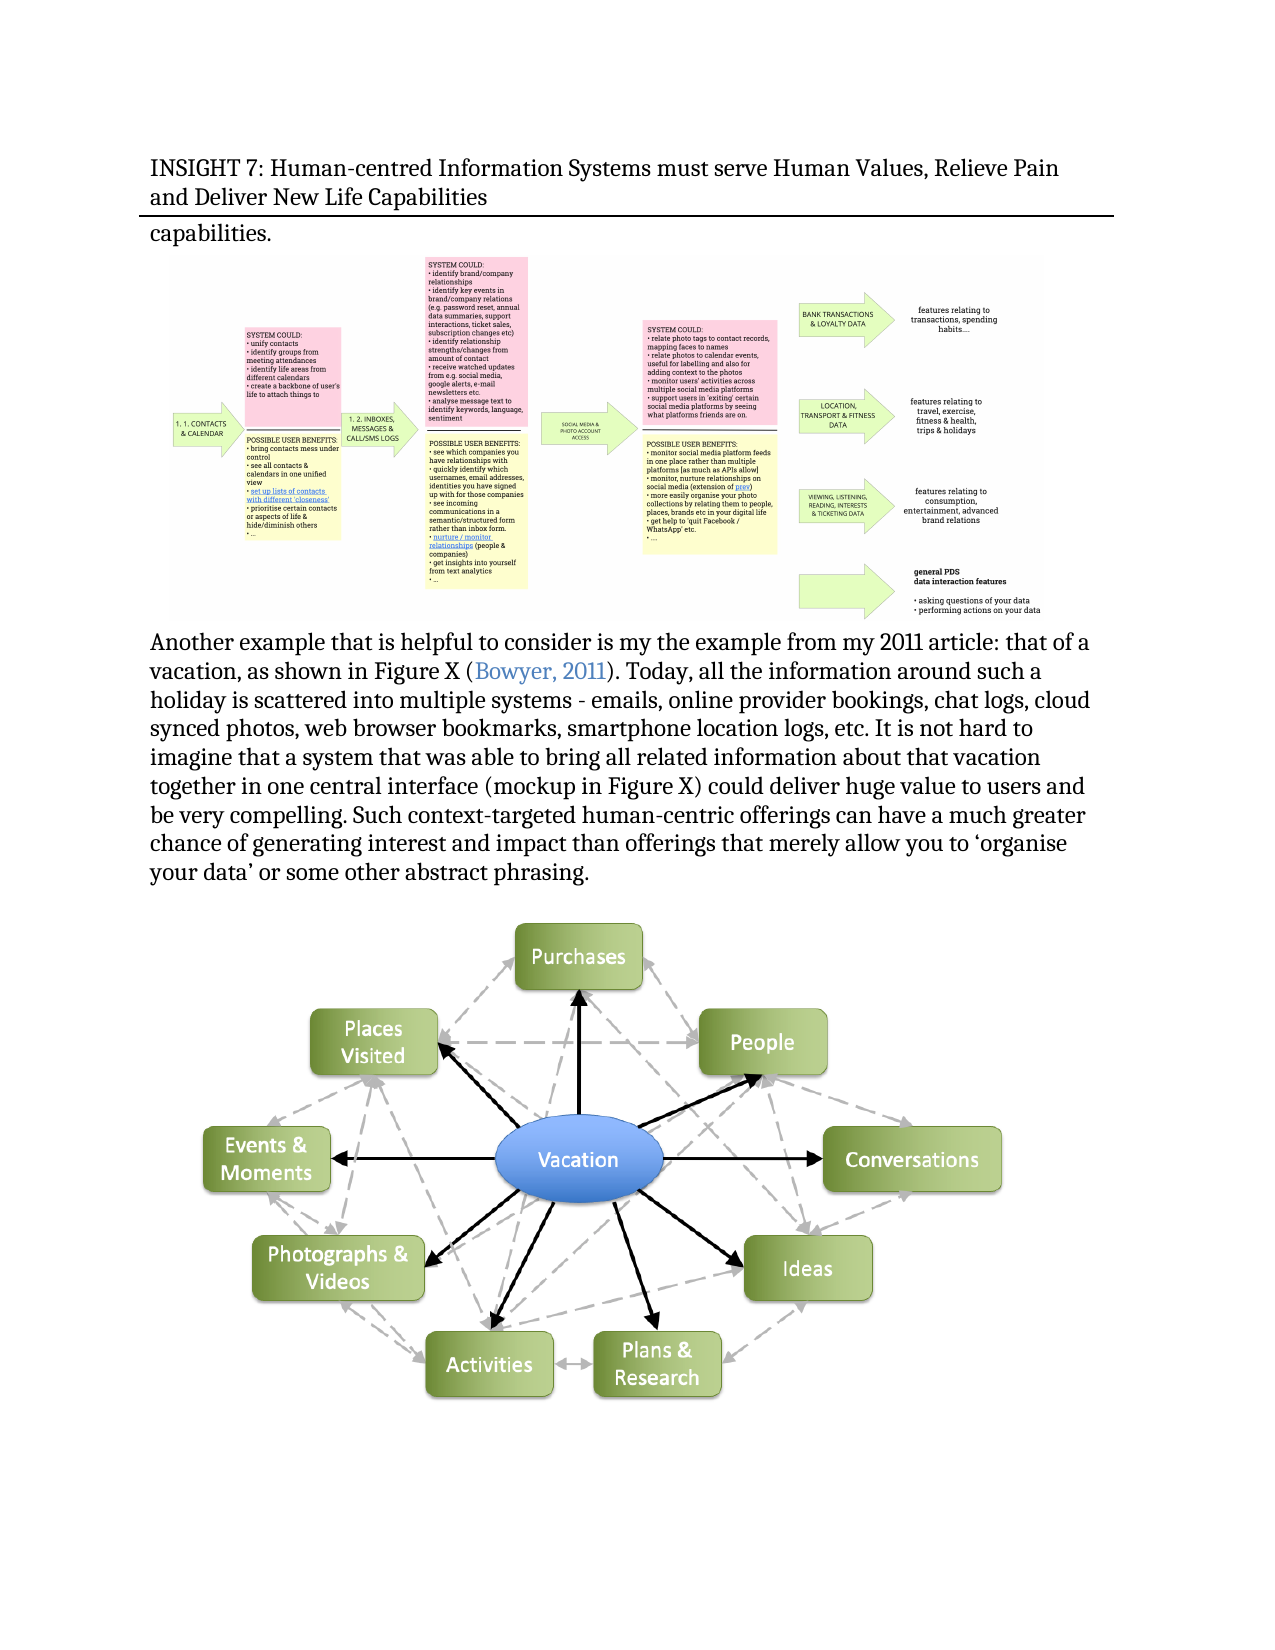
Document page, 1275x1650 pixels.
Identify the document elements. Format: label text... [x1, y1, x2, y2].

table_cell [139, 251, 1114, 624]
picture [168, 894, 1044, 1430]
table_header INSIGHT 7: Human-centred Information Systems must serve Human Values, Relieve Pain and Deliver New Life Capabilities [139, 150, 1114, 215]
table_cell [139, 217, 1114, 251]
picture [168, 255, 1044, 621]
table_cell Another example that is helpful to consider is my the example from my 2011 article: that of a vacation, as shown in Figure X (Bowyer, 2011). Today, all the information around such a holiday is scattered into multiple systems - emails, online provider bookings, chat logs, cloud synced photos, web browser bookmarks, smartphone location logs, etc. It is not hard to imagine that a system that was able to bring all related information about that vacation together in one central interface (mockup in Figure X) could deliver huge value to users and be very compelling. Such context-targeted human-centric offerings can have a much greater chance of generating interest and impact than offerings that merely allow you to ‘organise your data’ or some other abstract phrasing. [139, 624, 1114, 891]
table_cell [139, 891, 1114, 1433]
